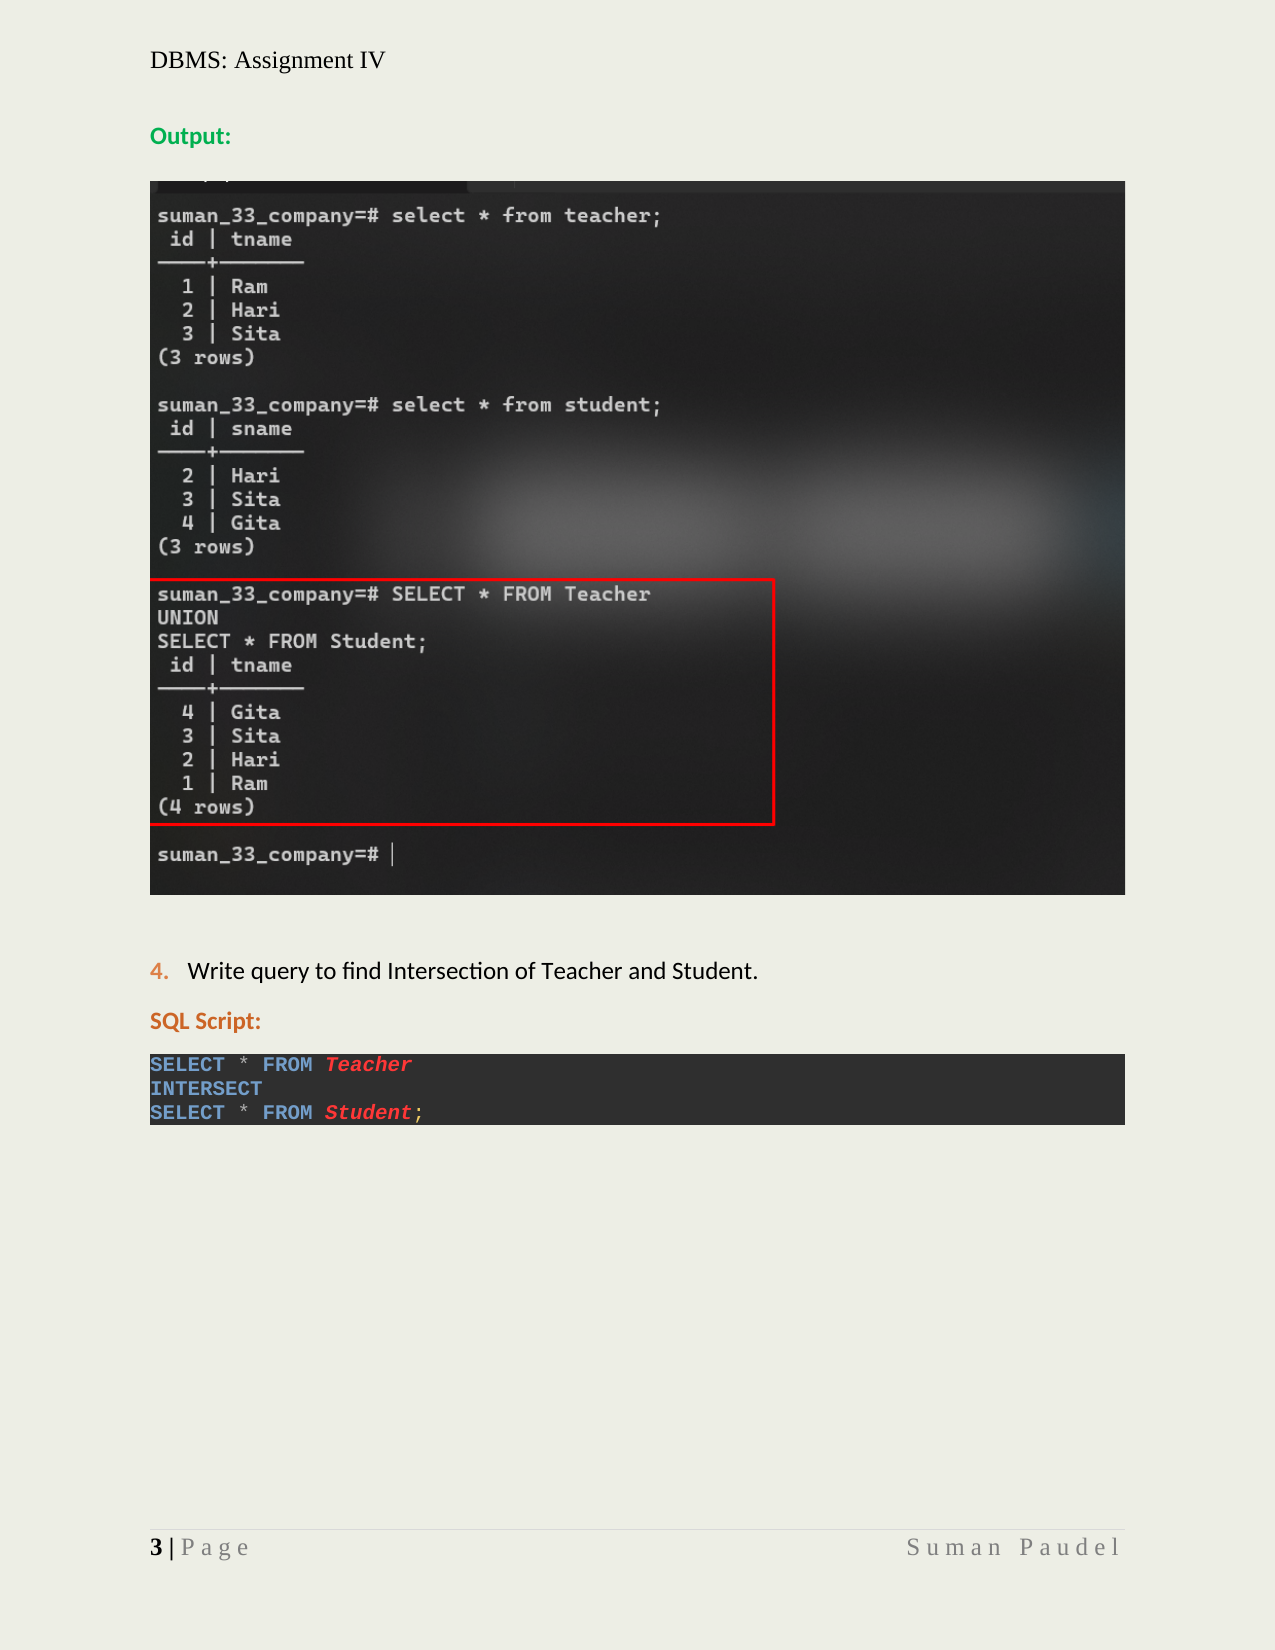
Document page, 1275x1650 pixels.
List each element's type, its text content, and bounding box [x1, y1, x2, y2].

text SQL Script: [150, 1005, 1125, 1035]
list Write query to find Intersection of Teacher and Student. [150, 955, 1125, 986]
picture [150, 181, 1125, 895]
text SELECT * FROM Student; [150, 1102, 1125, 1125]
text SELECT * FROM Teacher [150, 1054, 1125, 1078]
text Output: [150, 120, 1125, 151]
text INTERSECT [150, 1078, 1125, 1102]
